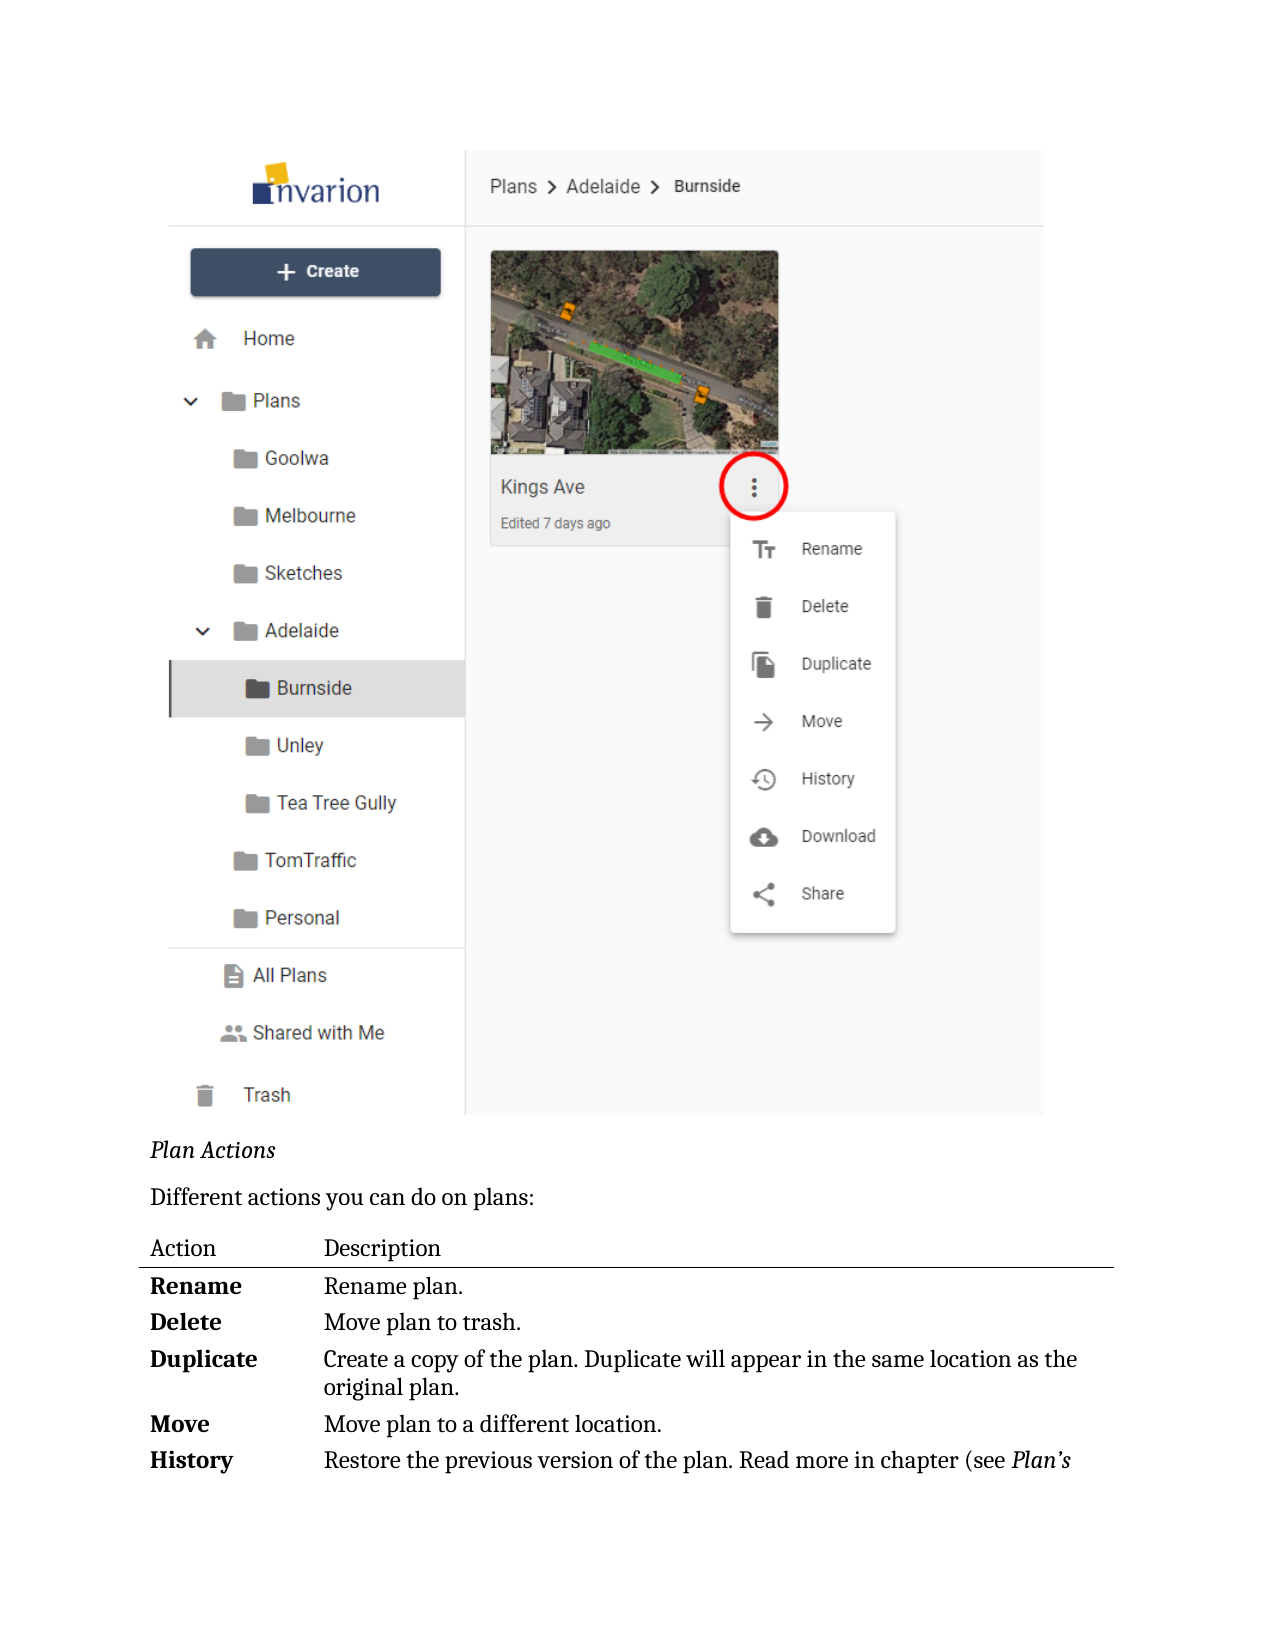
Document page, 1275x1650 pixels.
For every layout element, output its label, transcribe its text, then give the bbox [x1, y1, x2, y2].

table_cell Rename [139, 1268, 312, 1304]
text Different actions you can do on plans: [150, 1183, 1125, 1212]
picture [168, 150, 1044, 1115]
table_header Action [139, 1231, 312, 1267]
table_cell Move plan to a different location. [312, 1406, 1114, 1442]
table_header Description [312, 1231, 1114, 1267]
text Plan Actions [150, 1136, 1125, 1164]
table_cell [312, 1442, 1114, 1478]
table_cell Move plan to trash. [312, 1305, 1114, 1341]
table_cell Create a copy of the plan. Duplicate will appear in the same location as the original plan. [312, 1341, 1114, 1406]
table_cell Duplicate [139, 1341, 312, 1406]
table_cell Delete [139, 1305, 312, 1341]
table_cell Move [139, 1406, 312, 1442]
table_cell History [139, 1442, 312, 1478]
table_cell Rename plan. [312, 1268, 1114, 1304]
